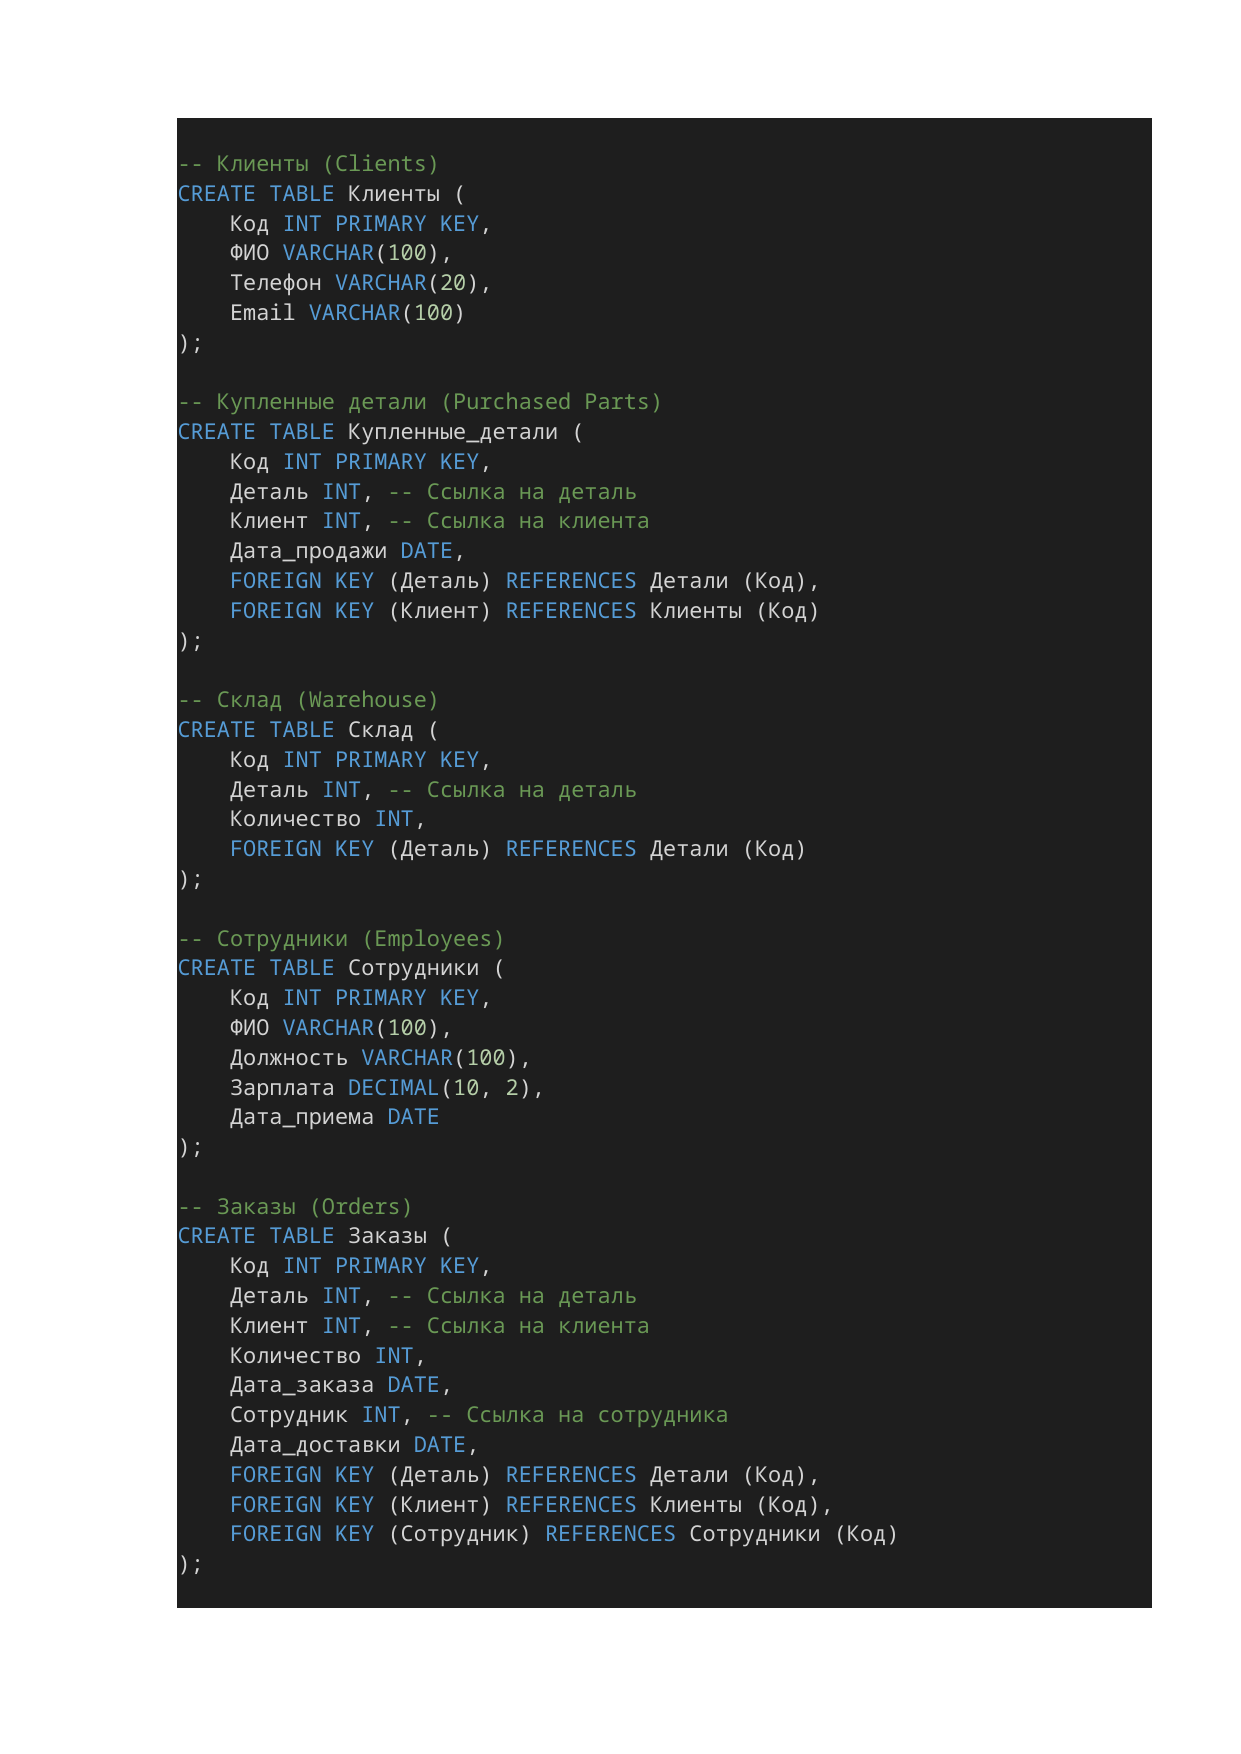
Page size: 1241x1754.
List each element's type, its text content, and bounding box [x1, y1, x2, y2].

text ); [177, 624, 1152, 654]
text Дата_продажи DATE, [177, 535, 1152, 565]
text FOREIGN KEY (Деталь) REFERENCES Детали (Код), [177, 565, 1152, 595]
text -- Клиенты (Clients) [177, 148, 1152, 178]
text Код INT PRIMARY KEY, [177, 1250, 1152, 1280]
text Дата_приема DATE [177, 1101, 1152, 1131]
text Деталь INT, -- Ссылка на деталь [177, 476, 1152, 505]
text CREATE TABLE Сотрудники ( [177, 952, 1152, 982]
text Зарплата DECIMAL(10, 2), [177, 1071, 1152, 1101]
text CREATE TABLE Купленные_детали ( [177, 416, 1152, 446]
text ФИО VARCHAR(100), [177, 237, 1152, 267]
text ); [177, 327, 1152, 356]
text -- Купленные детали (Purchased Parts) [177, 386, 1152, 416]
text FOREIGN KEY (Деталь) REFERENCES Детали (Код), [177, 1459, 1152, 1488]
text -- Склад (Warehouse) [177, 684, 1152, 714]
text FOREIGN KEY (Клиент) REFERENCES Клиенты (Код) [177, 595, 1152, 624]
text Деталь INT, -- Ссылка на деталь [177, 773, 1152, 803]
text Количество INT, [177, 803, 1152, 833]
text ); [177, 863, 1152, 893]
text Дата_доставки DATE, [177, 1429, 1152, 1459]
text Должность VARCHAR(100), [177, 1042, 1152, 1071]
text ФИО VARCHAR(100), [177, 1012, 1152, 1042]
text Клиент INT, -- Ссылка на клиента [177, 505, 1152, 535]
text -- Сотрудники (Employees) [177, 922, 1152, 952]
text Код INT PRIMARY KEY, [177, 982, 1152, 1012]
text Количество INT, [177, 1339, 1152, 1369]
text CREATE TABLE Клиенты ( [177, 178, 1152, 207]
text Код INT PRIMARY KEY, [177, 744, 1152, 773]
text Сотрудник INT, -- Ссылка на сотрудника [177, 1399, 1152, 1429]
text ); [177, 1548, 1152, 1578]
text Код INT PRIMARY KEY, [177, 446, 1152, 476]
text FOREIGN KEY (Клиент) REFERENCES Клиенты (Код), [177, 1488, 1152, 1518]
text Код INT PRIMARY KEY, [177, 207, 1152, 237]
text Дата_заказа DATE, [177, 1369, 1152, 1399]
text FOREIGN KEY (Деталь) REFERENCES Детали (Код) [177, 833, 1152, 863]
text Клиент INT, -- Ссылка на клиента [177, 1310, 1152, 1339]
text -- Заказы (Orders) [177, 1191, 1152, 1220]
text Телефон VARCHAR(20), [177, 267, 1152, 297]
text CREATE TABLE Склад ( [177, 714, 1152, 744]
text CREATE TABLE Заказы ( [177, 1220, 1152, 1250]
text FOREIGN KEY (Сотрудник) REFERENCES Сотрудники (Код) [177, 1518, 1152, 1548]
text Email VARCHAR(100) [177, 297, 1152, 327]
text Деталь INT, -- Ссылка на деталь [177, 1280, 1152, 1310]
text ); [177, 1131, 1152, 1161]
